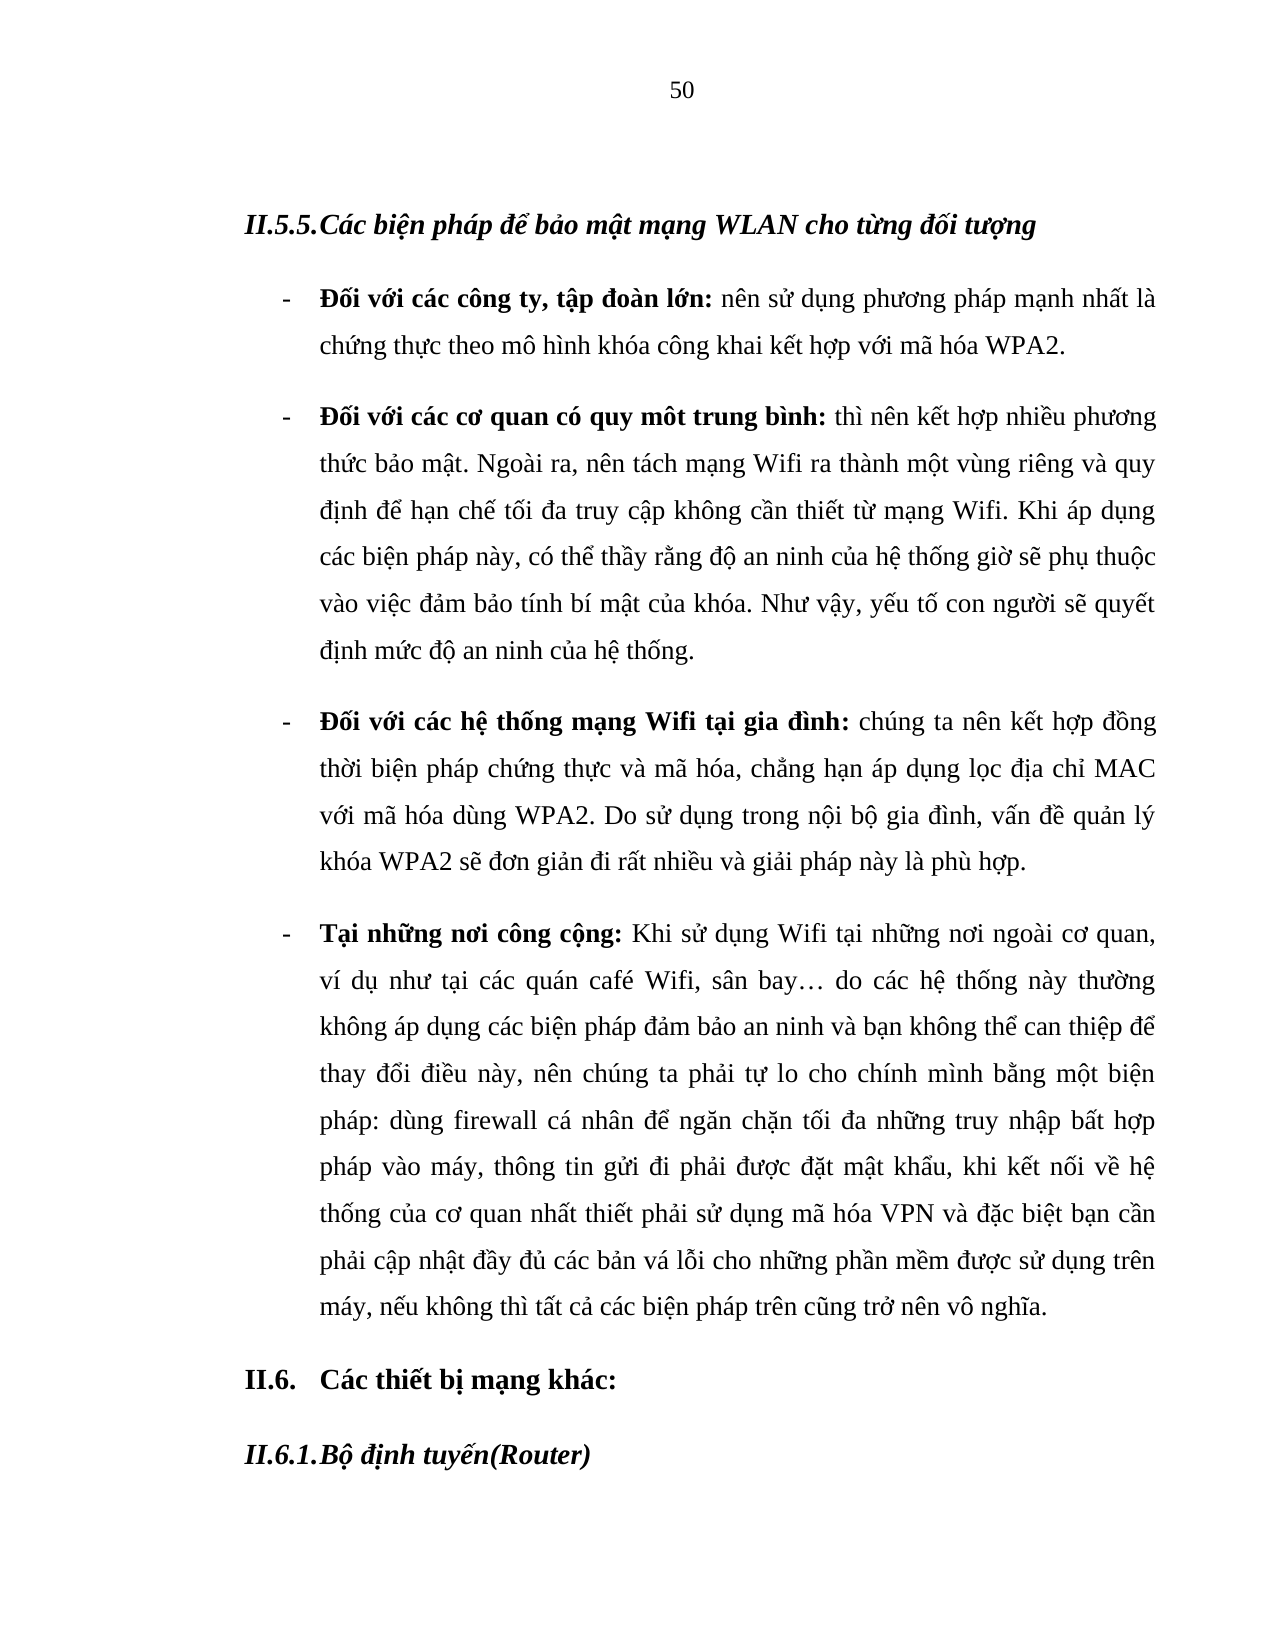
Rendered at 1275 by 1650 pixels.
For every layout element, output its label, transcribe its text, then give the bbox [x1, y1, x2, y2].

list Đối với các hệ thống mạng Wifi tại gia đình: chúng ta nên kết hợp đồng thời biện pháp chứng thực và mã hóa, chẳng hạn áp dụng lọc địa chỉ MAC với mã hóa dùng WPA2. Do sử dụng trong nội bộ gia đình, vấn đề quản lý khóa WPA2 sẽ đơn giản đi rất nhiều và giải pháp này là phù hợp. [282, 705, 1157, 877]
list Bộ định tuyến(Router) [244, 1437, 1157, 1471]
list Các thiết bị mạng khác: [244, 1362, 1157, 1396]
list Tại những nơi công cộng: Khi sử dụng Wifi tại những nơi ngoài cơ quan, ví dụ như tại các quán café Wifi, sân bay… do các hệ thống này thường không áp dụng các biện pháp đảm bảo an ninh và bạn không thể can thiệp để thay đổi điều này, nên chúng ta phải tự lo cho chính mình bằng một biện pháp: dùng firewall cá nhân để ngăn chặn tối đa những truy nhập bất hợp pháp vào máy, thông tin gửi đi phải được đặt mật khẩu, khi kết nối về hệ thống của cơ quan nhất thiết phải sử dụng mã hóa VPN và đặc biệt bạn cần phải cập nhật đầy đủ các bản vá lỗi cho những phần mềm được sử dụng trên máy, nếu không thì tất cả các biện pháp trên cũng trở nên vô nghĩa. [282, 917, 1157, 1322]
list Đối với các cơ quan có quy môt trung bình: thì nên kết hợp nhiều phương thức bảo mật. Ngoài ra, nên tách mạng Wifi ra thành một vùng riêng và quy định để hạn chế tối đa truy cập không cần thiết từ mạng Wifi. Khi áp dụng các biện pháp này, có thể thầy rằng độ an ninh của hệ thống giờ sẽ phụ thuộc vào việc đảm bảo tính bí mật của khóa. Như vậy, yếu tố con người sẽ quyết định mức độ an ninh của hệ thống. [282, 400, 1157, 665]
list Các biện pháp để bảo mật mạng WLAN cho từng đối tượng [244, 207, 1157, 240]
list Đối với các công ty, tập đoàn lớn: nên sử dụng phương pháp mạnh nhất là chứng thực theo mô hình khóa công khai kết hợp với mã hóa WPA2. [282, 282, 1157, 360]
